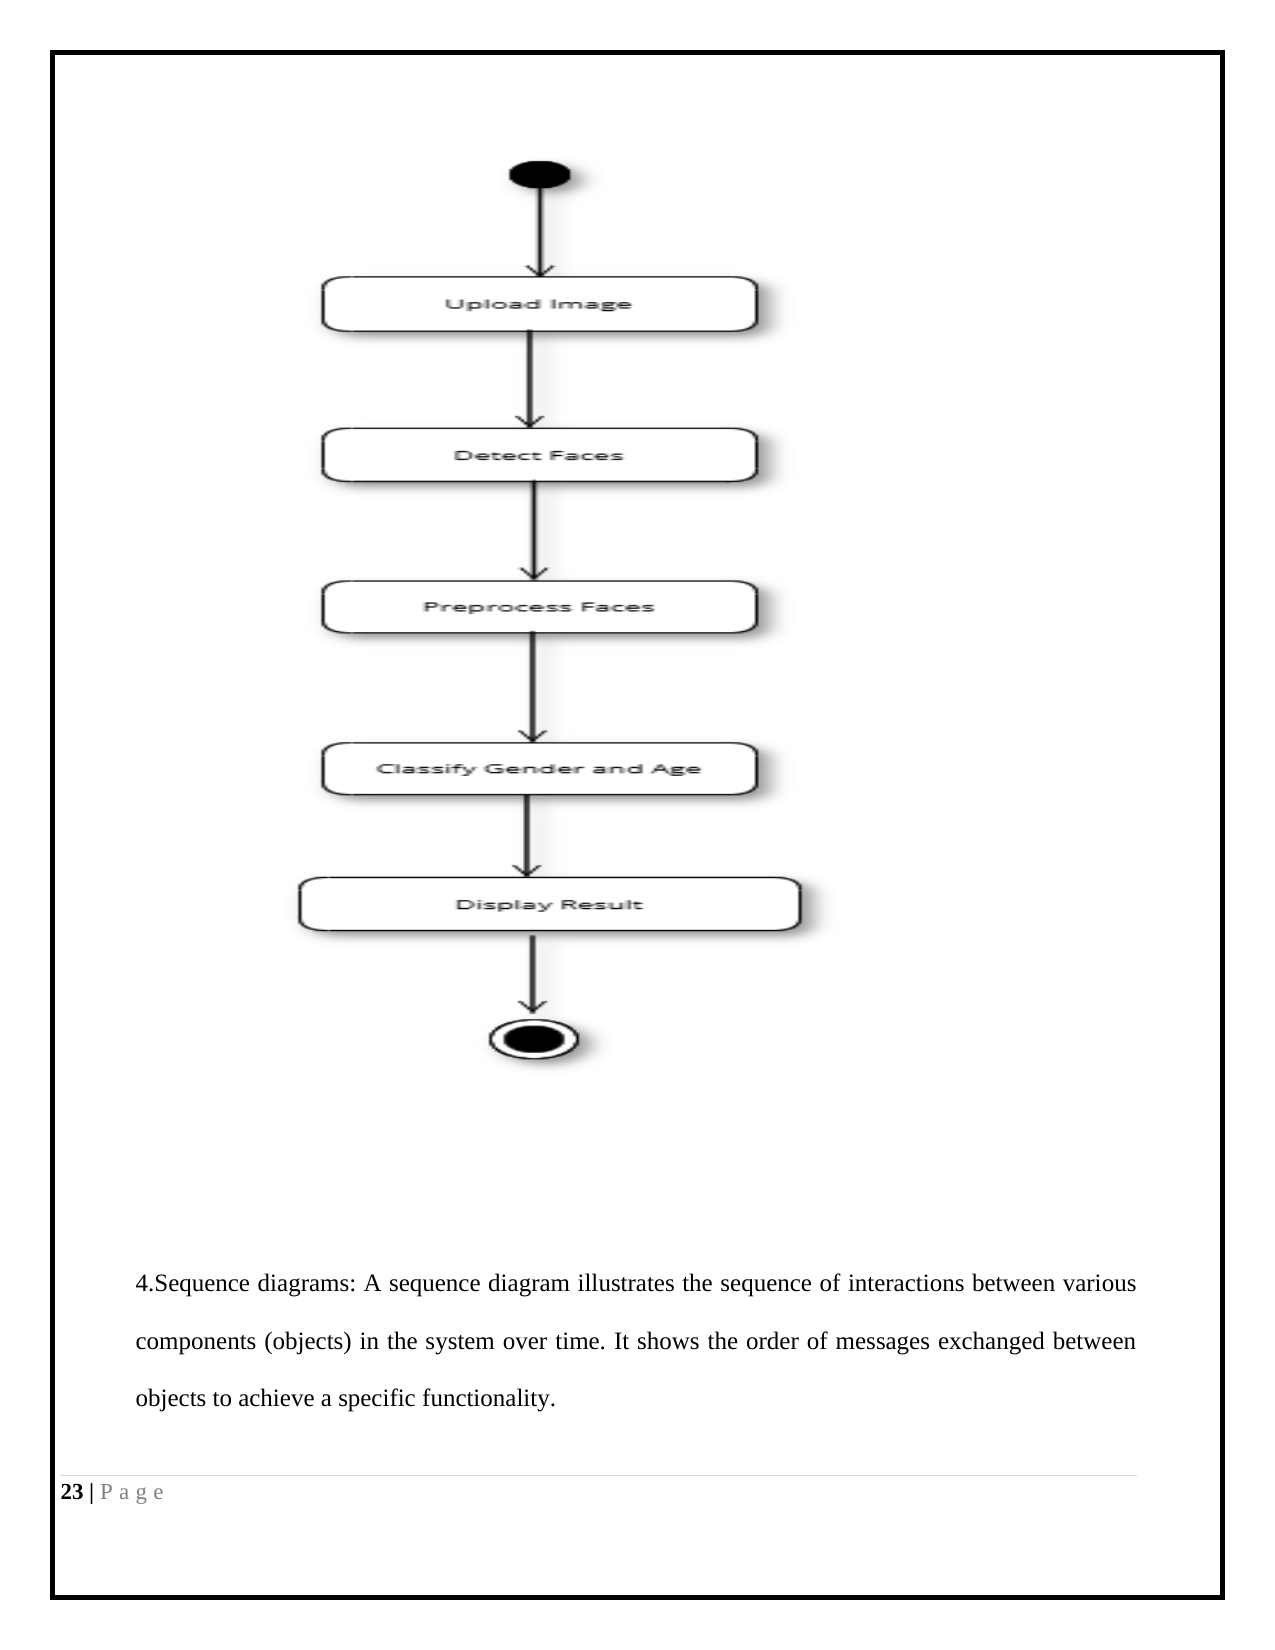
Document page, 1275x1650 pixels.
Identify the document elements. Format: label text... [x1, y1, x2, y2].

picture [285, 156, 840, 1075]
text 4.Sequence diagrams: A sequence diagram illustrates the sequence of interactions between various components (objects) in the system over time. It shows the order of messages exchanged between objects to achieve a specific functionality. [135, 1211, 1137, 1412]
